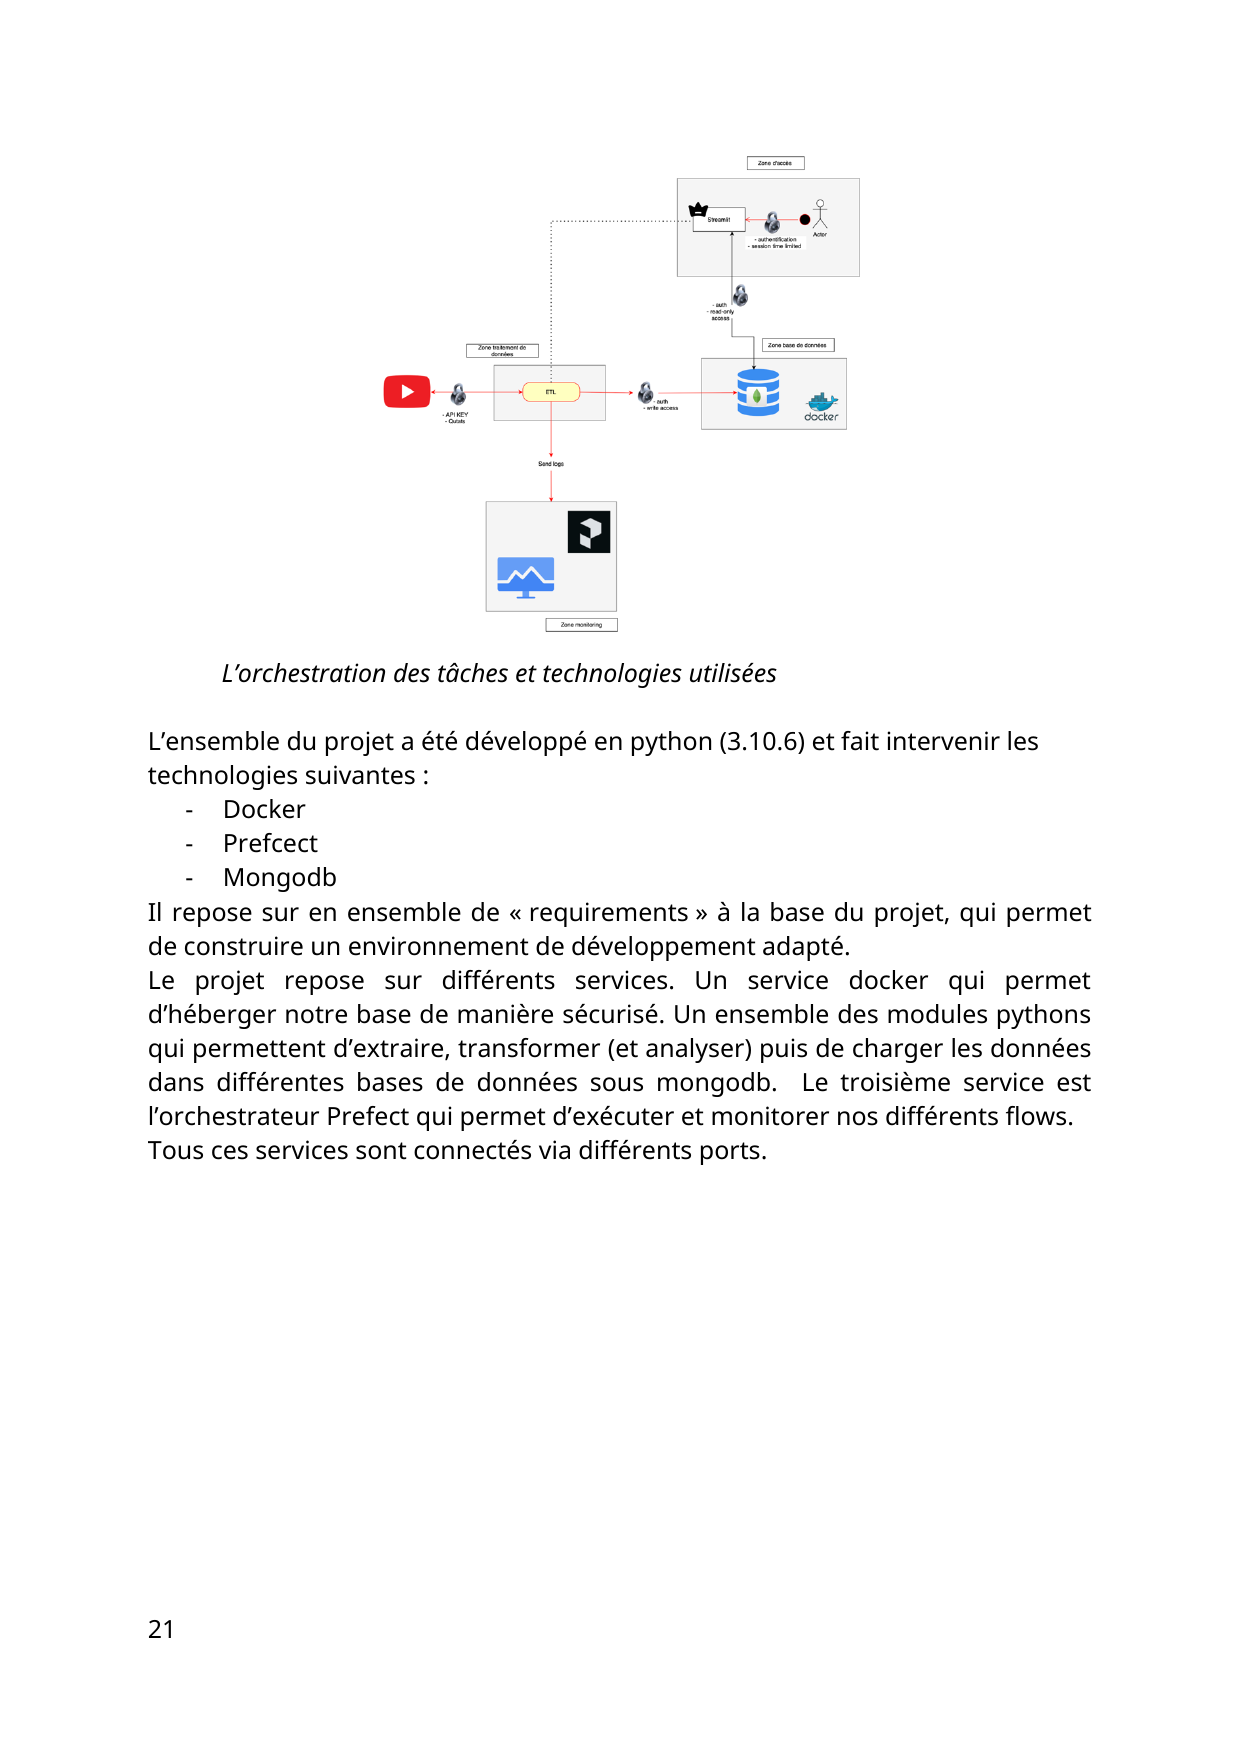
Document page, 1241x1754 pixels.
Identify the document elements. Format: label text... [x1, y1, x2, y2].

text L’ensemble du projet a été développé en python (3.10.6) et fait intervenir les technologies suivantes : [148, 724, 1093, 792]
text Le projet repose sur différents services. Un service docker qui permet d’héberger notre base de manière sécurisé. Un ensemble des modules pythons qui permettent d’extraire, transformer (et analyser) puis de charger les données dans différentes bases de données sous mongodb. Le troisième service est l’orchestrateur Prefect qui permet d’exécuter et monitorer nos différents flows. [148, 962, 1093, 1133]
list Prefcect [185, 826, 1093, 860]
text Tous ces services sont connectés via différents ports. [148, 1133, 1093, 1167]
list Docker [185, 792, 1093, 826]
picture [361, 147, 880, 656]
list Mongodb [185, 860, 1093, 894]
text Il repose sur en ensemble de « requirements » à la base du projet, qui permet de construire un environnement de développement adapté. [148, 894, 1093, 962]
text L’orchestration des tâches et technologies utilisées [148, 656, 1093, 690]
